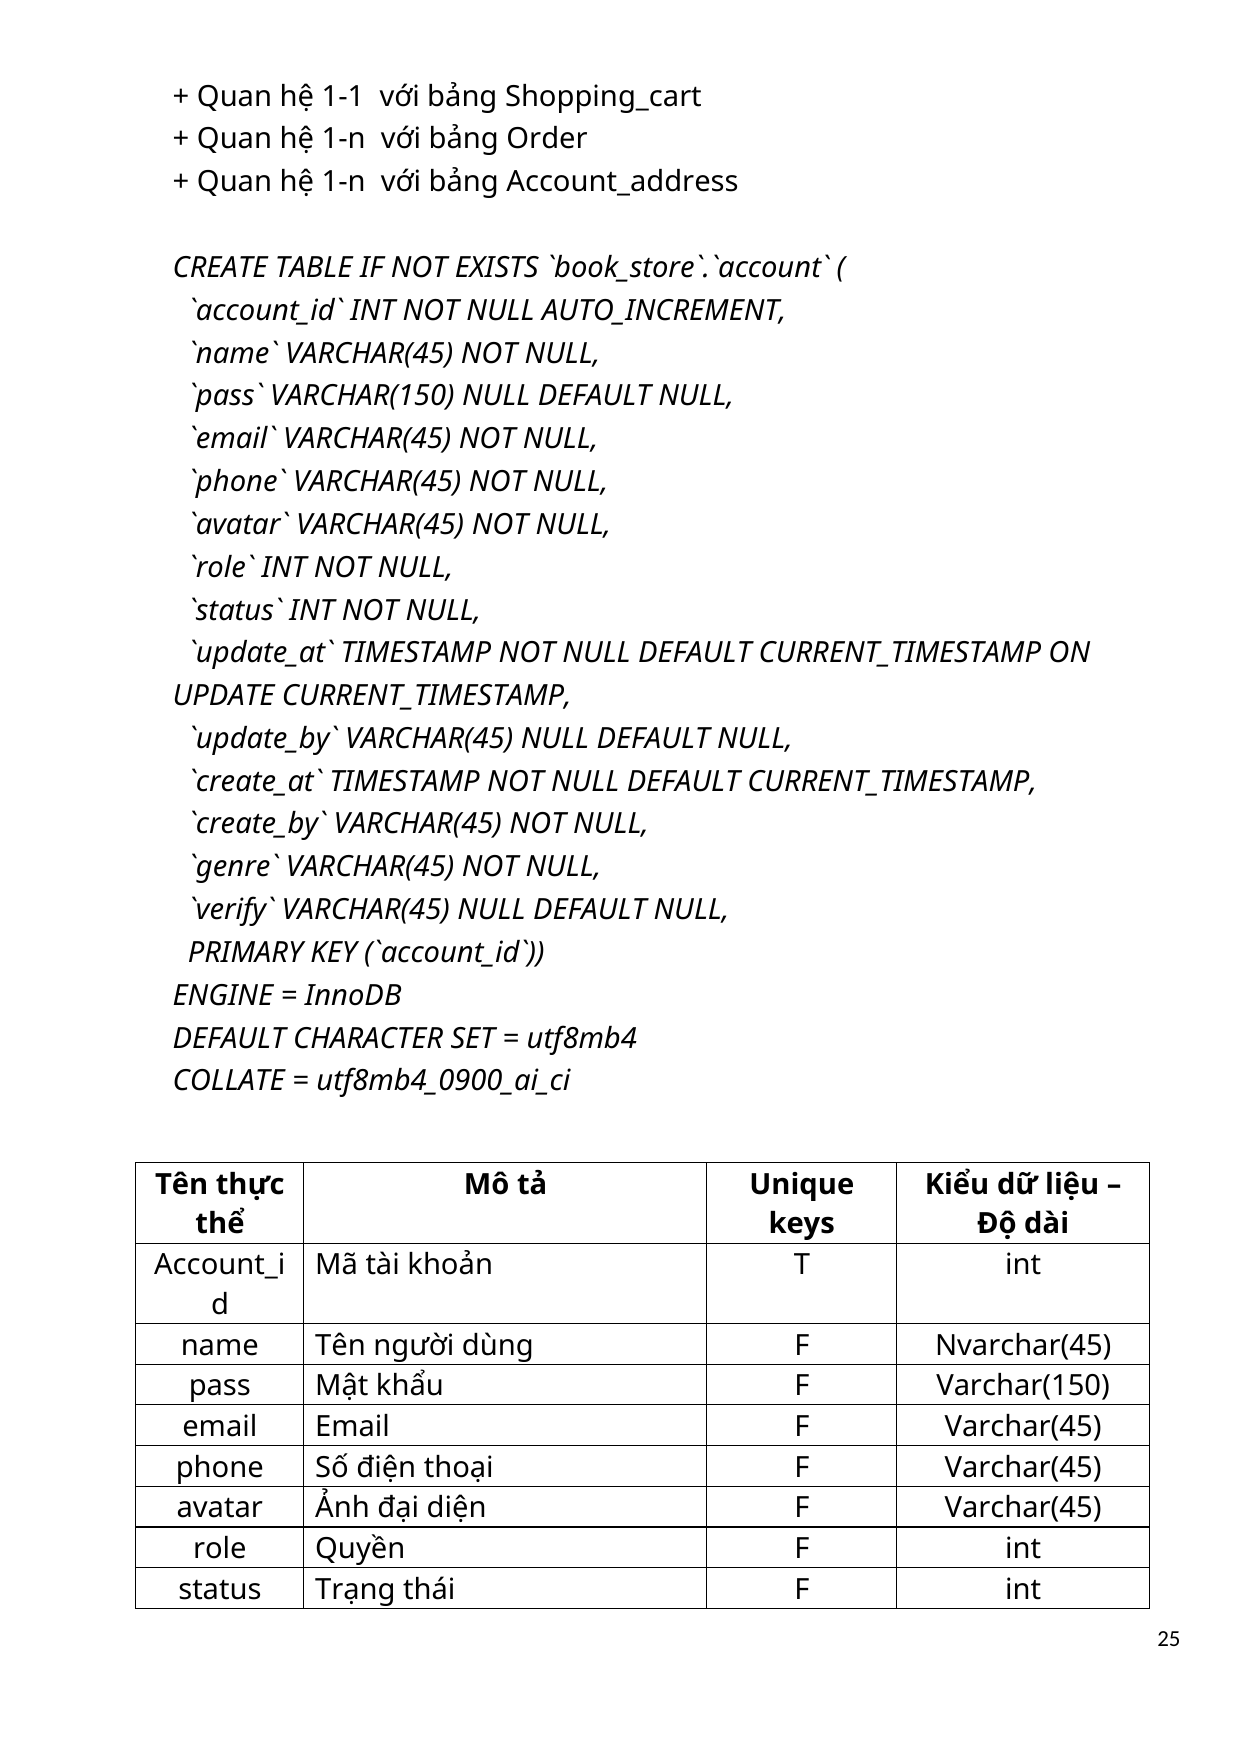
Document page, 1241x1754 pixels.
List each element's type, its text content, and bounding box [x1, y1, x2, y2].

list `email` VARCHAR(45) NOT NULL, [172, 417, 1180, 457]
table_cell F [707, 1528, 896, 1567]
table_cell F [707, 1324, 896, 1363]
list `create_by` VARCHAR(45) NOT NULL, [172, 803, 1180, 842]
list `status` INT NOT NULL, [172, 589, 1180, 628]
table_cell avatar [136, 1487, 303, 1526]
table_cell int [897, 1528, 1149, 1567]
table_cell Trạng thái [304, 1568, 706, 1608]
table_cell Varchar(150) [897, 1365, 1149, 1404]
table_cell F [707, 1405, 896, 1445]
table_cell F [707, 1487, 896, 1526]
table_cell Số điện thoại [304, 1446, 706, 1486]
list `avatar` VARCHAR(45) NOT NULL, [172, 503, 1180, 543]
list `create_at` TIMESTAMP NOT NULL DEFAULT CURRENT_TIMESTAMP, [172, 760, 1180, 800]
list DEFAULT CHARACTER SET = utf8mb4 [172, 1017, 1180, 1057]
list `pass` VARCHAR(150) NULL DEFAULT NULL, [172, 375, 1180, 414]
list `phone` VARCHAR(45) NOT NULL, [172, 460, 1180, 500]
table_cell int [897, 1244, 1149, 1323]
table_cell int [897, 1568, 1149, 1608]
table_cell email [136, 1405, 303, 1445]
list `genre` VARCHAR(45) NOT NULL, [172, 846, 1180, 885]
list `update_by` VARCHAR(45) NULL DEFAULT NULL, [172, 717, 1180, 757]
table_cell F [707, 1568, 896, 1608]
list COLLATE = utf8mb4_0900_ai_ci [172, 1060, 1180, 1099]
list `update_at` TIMESTAMP NOT NULL DEFAULT CURRENT_TIMESTAMP ON UPDATE CURRENT_TIMESTAMP, [172, 632, 1180, 714]
table_cell Mã tài khoản [304, 1244, 706, 1323]
list `account_id` INT NOT NULL AUTO_INCREMENT, [172, 289, 1180, 329]
list `role` INT NOT NULL, [172, 546, 1180, 586]
table_cell Quyền [304, 1528, 706, 1567]
table_cell status [136, 1568, 303, 1608]
table_cell phone [136, 1446, 303, 1486]
table_cell pass [136, 1365, 303, 1404]
table_header Mô tả [304, 1163, 706, 1242]
list + Quan hệ 1-n với bảng Account_address [172, 161, 1180, 200]
table_header Tên thực thể [136, 1163, 303, 1242]
table_cell role [136, 1528, 303, 1567]
list ENGINE = InnoDB [172, 974, 1180, 1014]
table_cell name [136, 1324, 303, 1363]
list CREATE TABLE IF NOT EXISTS `book_store`.`account` ( [172, 246, 1180, 286]
list `verify` VARCHAR(45) NULL DEFAULT NULL, [172, 888, 1180, 928]
table_cell Account_id [136, 1244, 303, 1323]
table_header Kiểu dữ liệu – Độ dài [897, 1163, 1149, 1242]
table_cell F [707, 1365, 896, 1404]
list `name` VARCHAR(45) NOT NULL, [172, 332, 1180, 372]
table_header Unique keys [707, 1163, 896, 1242]
table_cell Tên người dùng [304, 1324, 706, 1363]
table_cell Email [304, 1405, 706, 1445]
list + Quan hệ 1-1 với bảng Shopping_cart [172, 75, 1180, 115]
table_cell T [707, 1244, 896, 1323]
table_cell F [707, 1446, 896, 1486]
table_cell Nvarchar(45) [897, 1324, 1149, 1363]
list PRIMARY KEY (`account_id`)) [172, 931, 1180, 971]
table_cell Varchar(45) [897, 1487, 1149, 1526]
table_cell Mật khẩu [304, 1365, 706, 1404]
table_cell Varchar(45) [897, 1446, 1149, 1486]
table_cell Varchar(45) [897, 1405, 1149, 1445]
table_cell Ảnh đại diện [304, 1487, 706, 1526]
list + Quan hệ 1-n với bảng Order [172, 118, 1180, 157]
